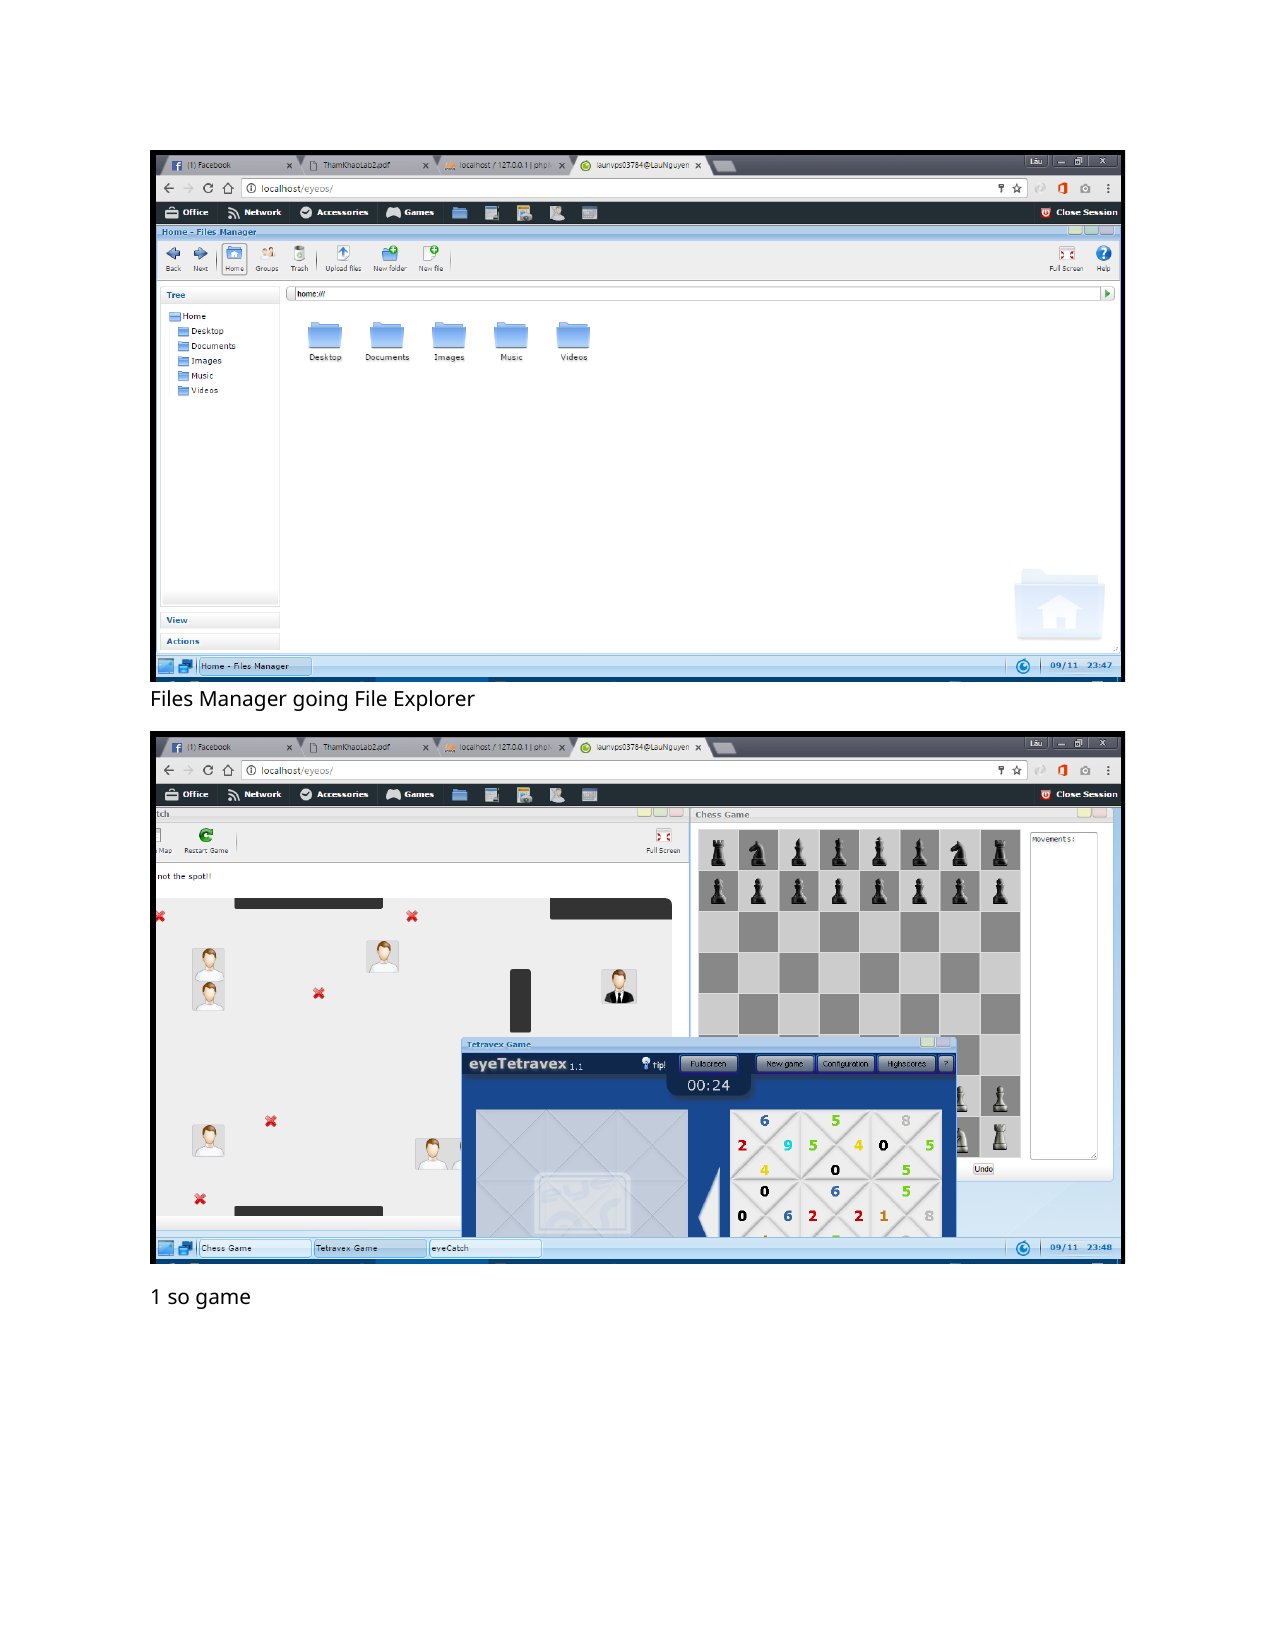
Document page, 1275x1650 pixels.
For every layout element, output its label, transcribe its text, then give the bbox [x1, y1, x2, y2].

picture [150, 731, 1125, 1264]
text Files Manager going File Explorer [150, 682, 1125, 713]
picture [150, 150, 1125, 682]
text 1 so game [150, 1282, 1125, 1311]
